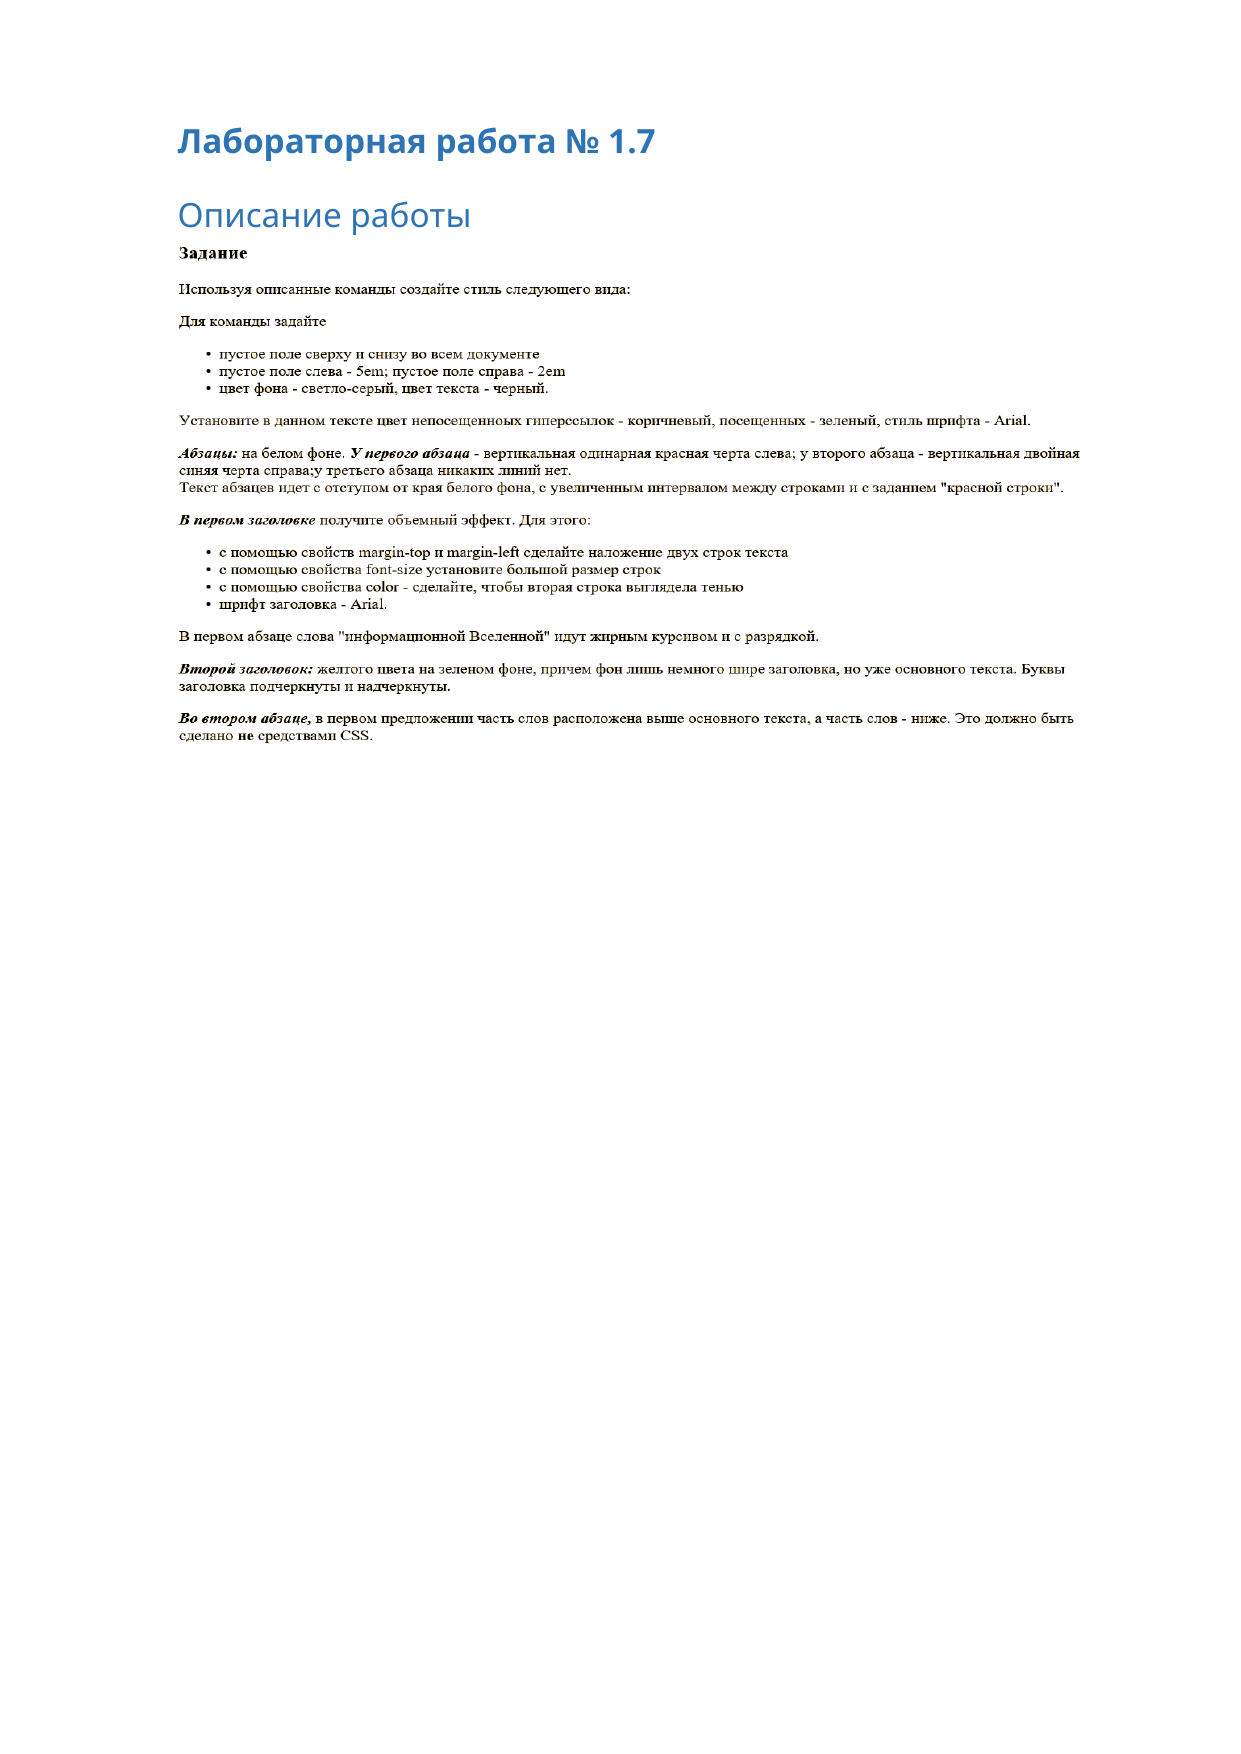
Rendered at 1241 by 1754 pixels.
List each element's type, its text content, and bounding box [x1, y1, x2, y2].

subtitle Лабораторная работа № 1.7 [177, 118, 1152, 163]
picture [177, 241, 1085, 752]
